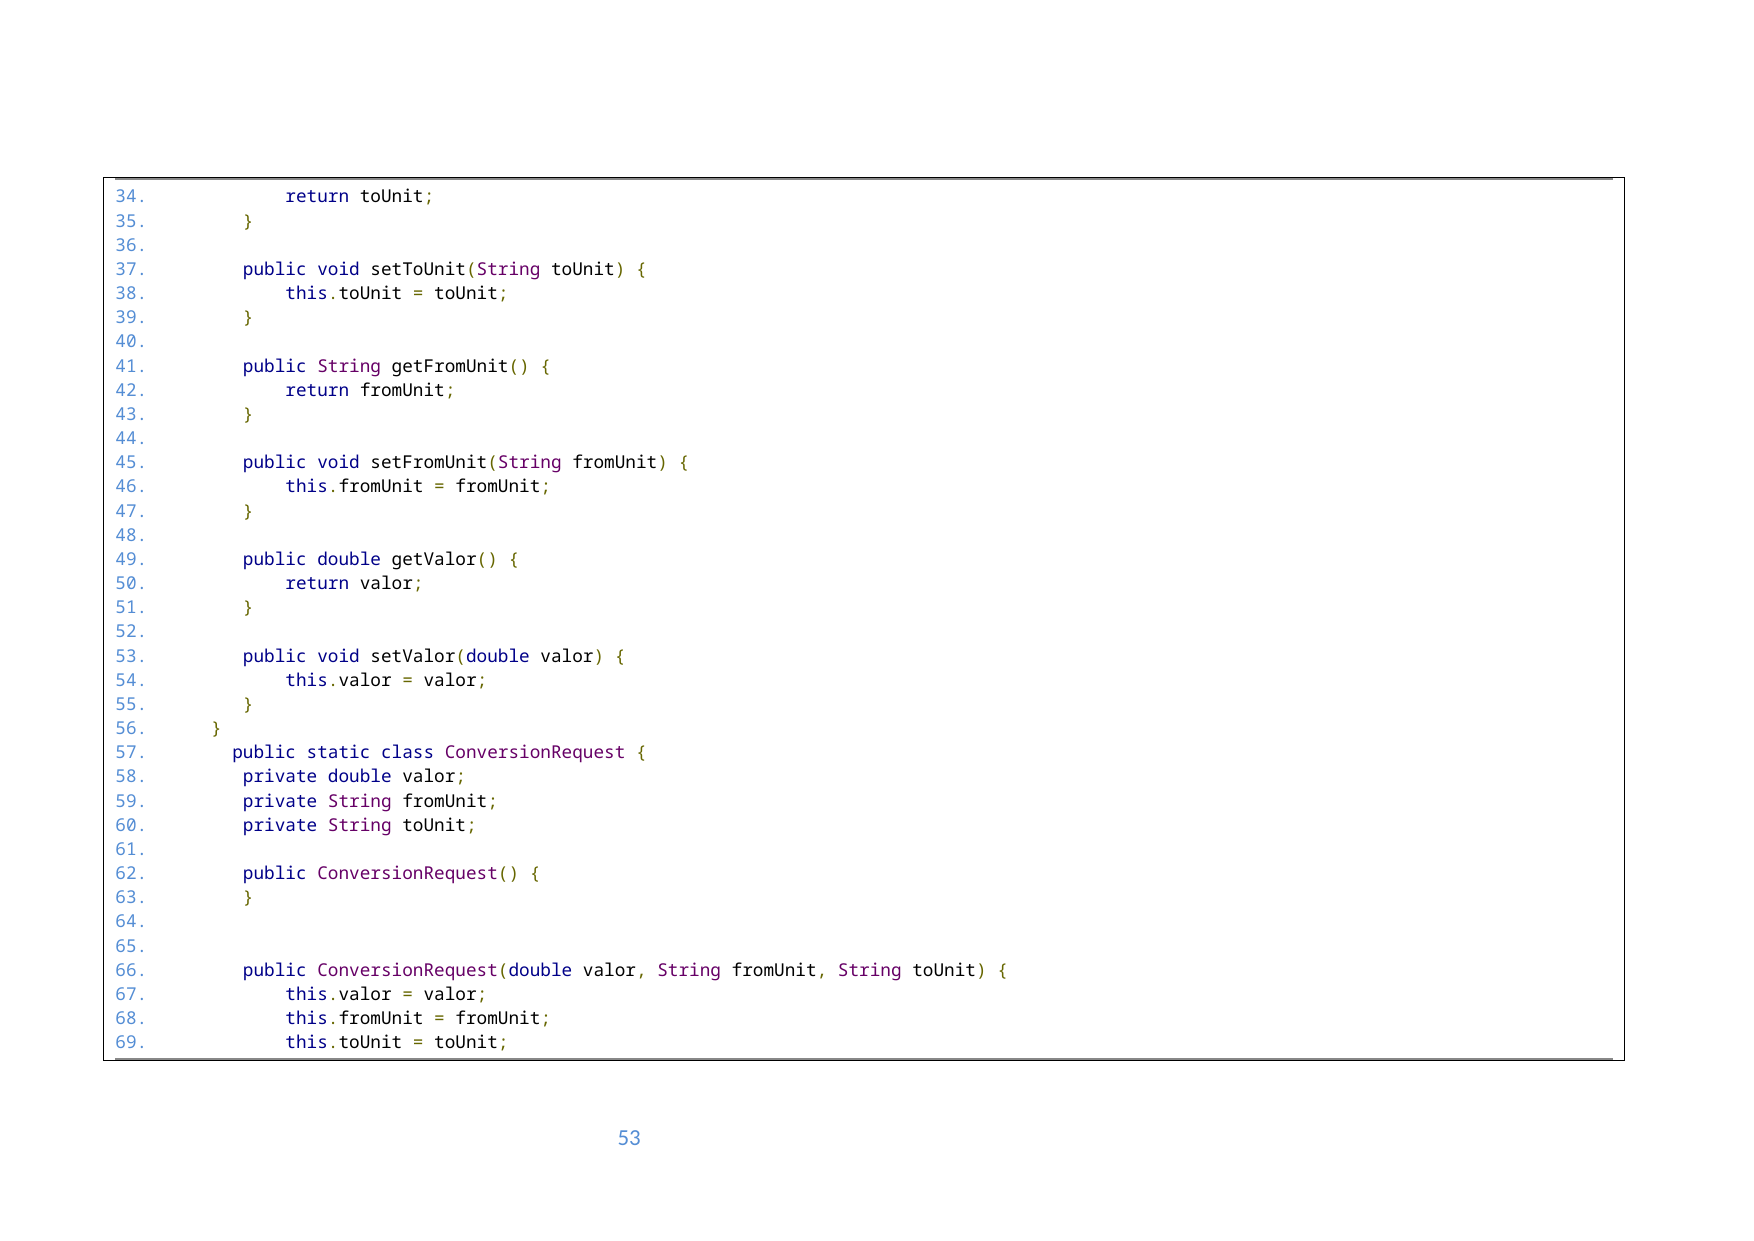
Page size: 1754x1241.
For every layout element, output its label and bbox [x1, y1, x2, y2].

table_header [104, 178, 1624, 1060]
